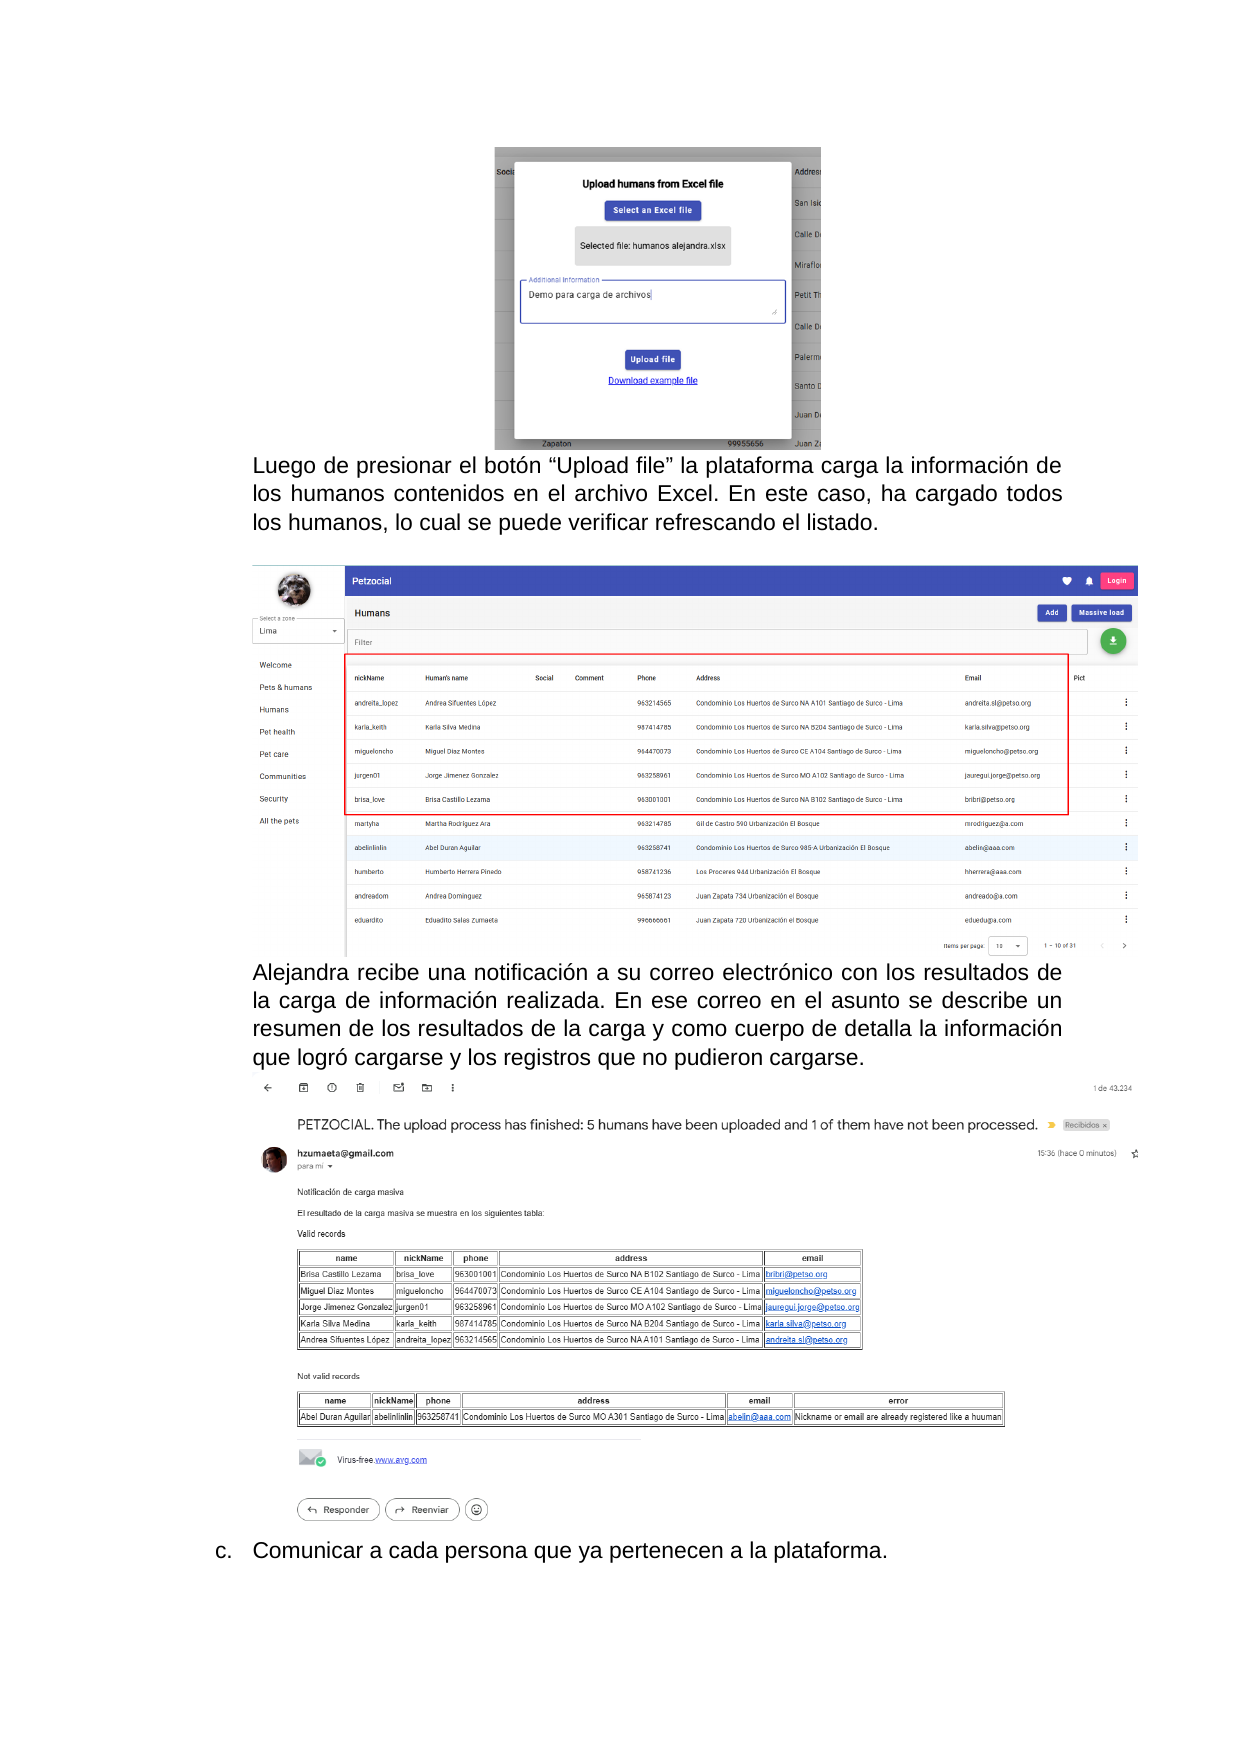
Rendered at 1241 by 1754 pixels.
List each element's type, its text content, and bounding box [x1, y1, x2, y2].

picture [252, 1072, 1138, 1535]
list Alejandra recibe una notificación a su correo electrónico con los resultados de la carga de información realizada. En ese correo en el asunto se describe un resumen de los resultados de la carga y como cuerpo de detalla la información que logró cargarse y los registros que no pudieron cargarse. [252, 958, 1063, 1070]
picture [252, 565, 1138, 957]
picture [494, 147, 821, 450]
list Luego de presionar el botón “Upload file” la plataforma carga la información de los humanos contenidos en el archivo Excel. En este caso, ha cargado todos los humanos, lo cual se puede verificar refrescando el listado. [252, 452, 1063, 535]
list Comunicar a cada persona que ya pertenecen a la plataforma. [215, 1537, 1063, 1563]
